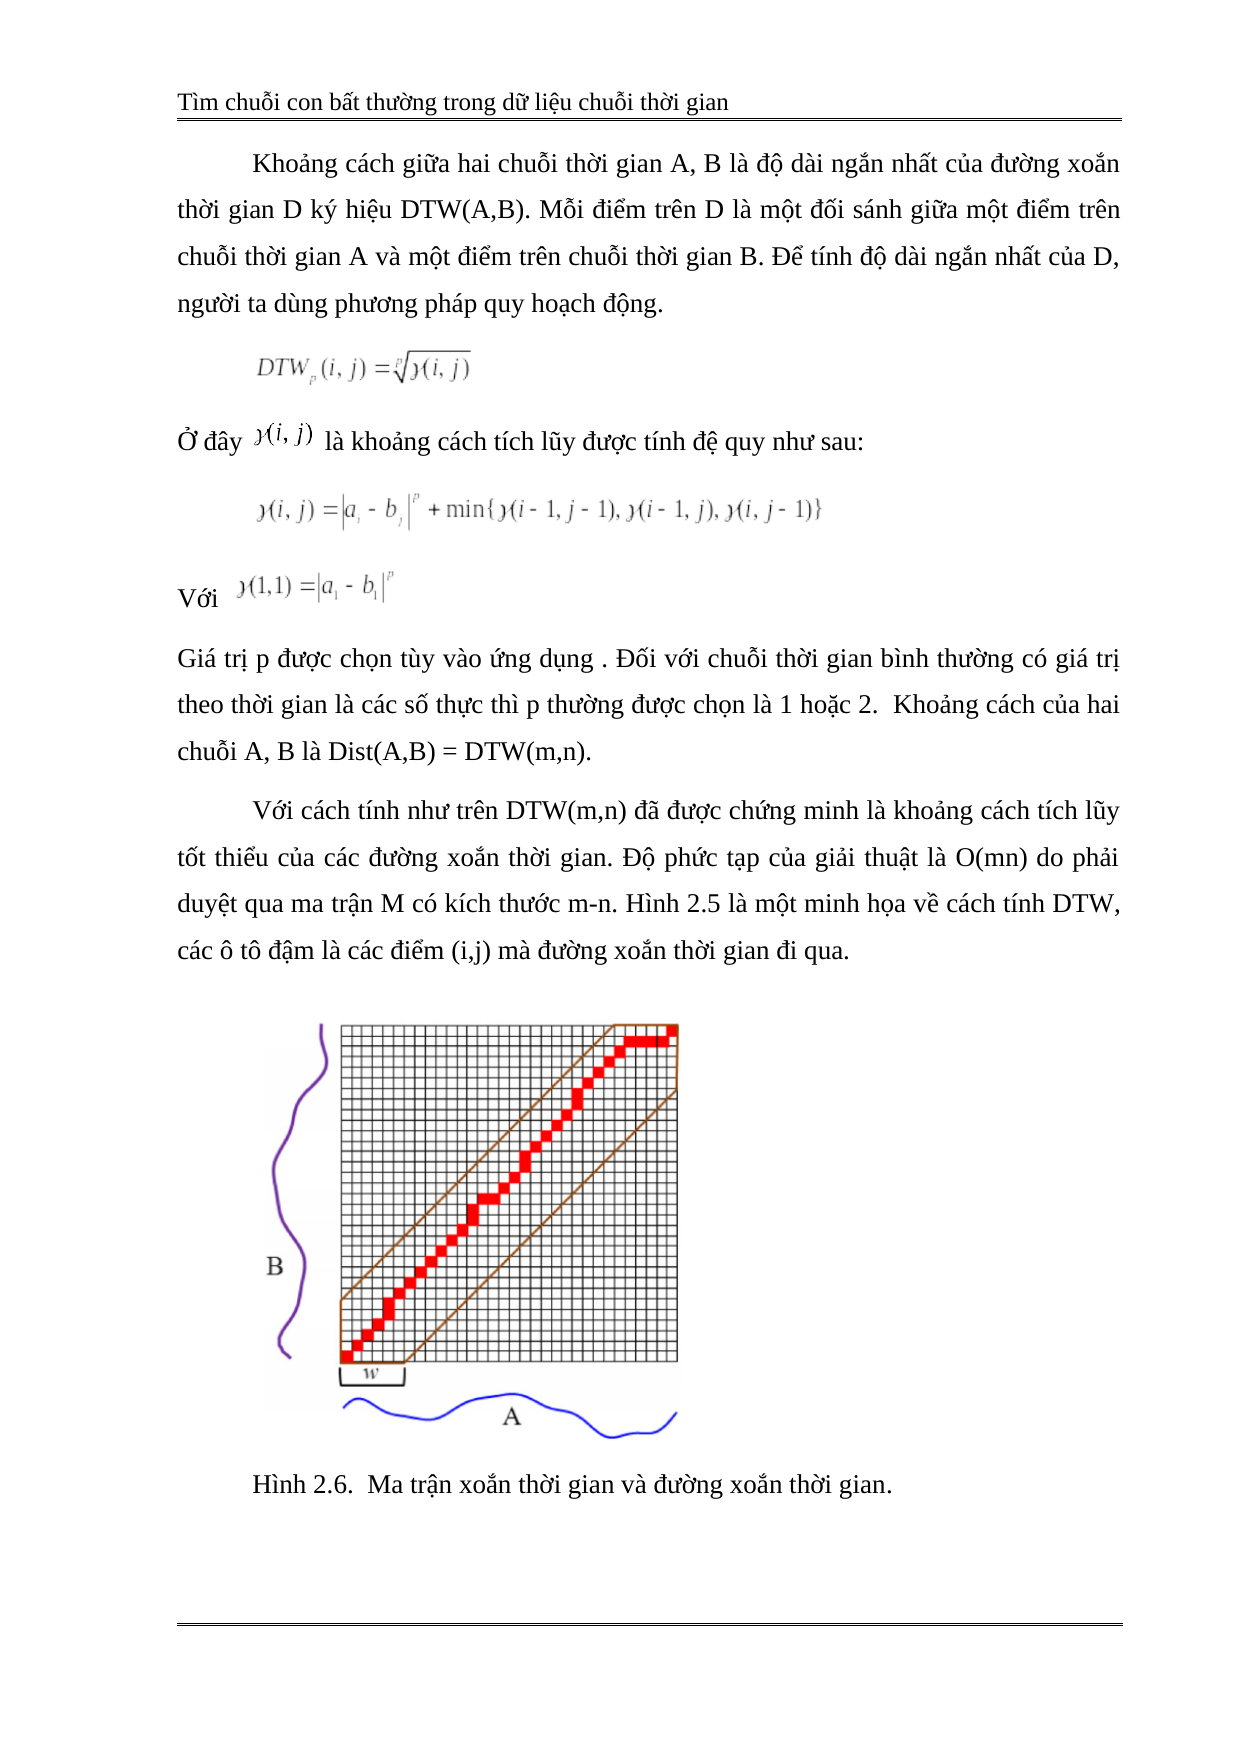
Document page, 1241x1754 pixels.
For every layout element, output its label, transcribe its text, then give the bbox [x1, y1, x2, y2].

text Ở đây là khoảng cách tích lũy được tính đệ quy như sau: [177, 418, 1122, 457]
text Khoảng cách giữa hai chuỗi thời gian A, B là độ dài ngắn nhất của đường xoắn thời gian D ký hiệu DTW(A,B). Mỗi điểm trên D là một đối sánh giữa một điểm trên chuỗi thời gian A và một điểm trên chuỗi thời gian B. Để tính độ dài ngắn nhất của D, người ta dùng phương pháp quy hoạch động. [177, 147, 1122, 318]
picture [252, 993, 721, 1440]
text Với cách tính như trên DTW(m,n) đã được chứng minh là khoảng cách tích lũy tốt thiểu của các đường xoắn thời gian. Độ phức tạp của giải thuật là O(mn) do phải duyệt qua ma trận M có kích thước m-n. Hình 2.5 là một minh họa về cách tính DTW, các ô tô đậm là các điểm (i,j) mà đường xoắn thời gian đi qua. [177, 794, 1122, 965]
text Với [177, 563, 1122, 614]
text Giá trị p được chọn tùy vào ứng dụng . Đối với chuỗi thời gian bình thường có giá trị theo thời gian là các số thực thì p thường được chọn là 1 hoặc 2. Khoảng cách của hai chuỗi A, B là Dist(A,B) = DTW(m,n). [177, 642, 1122, 766]
